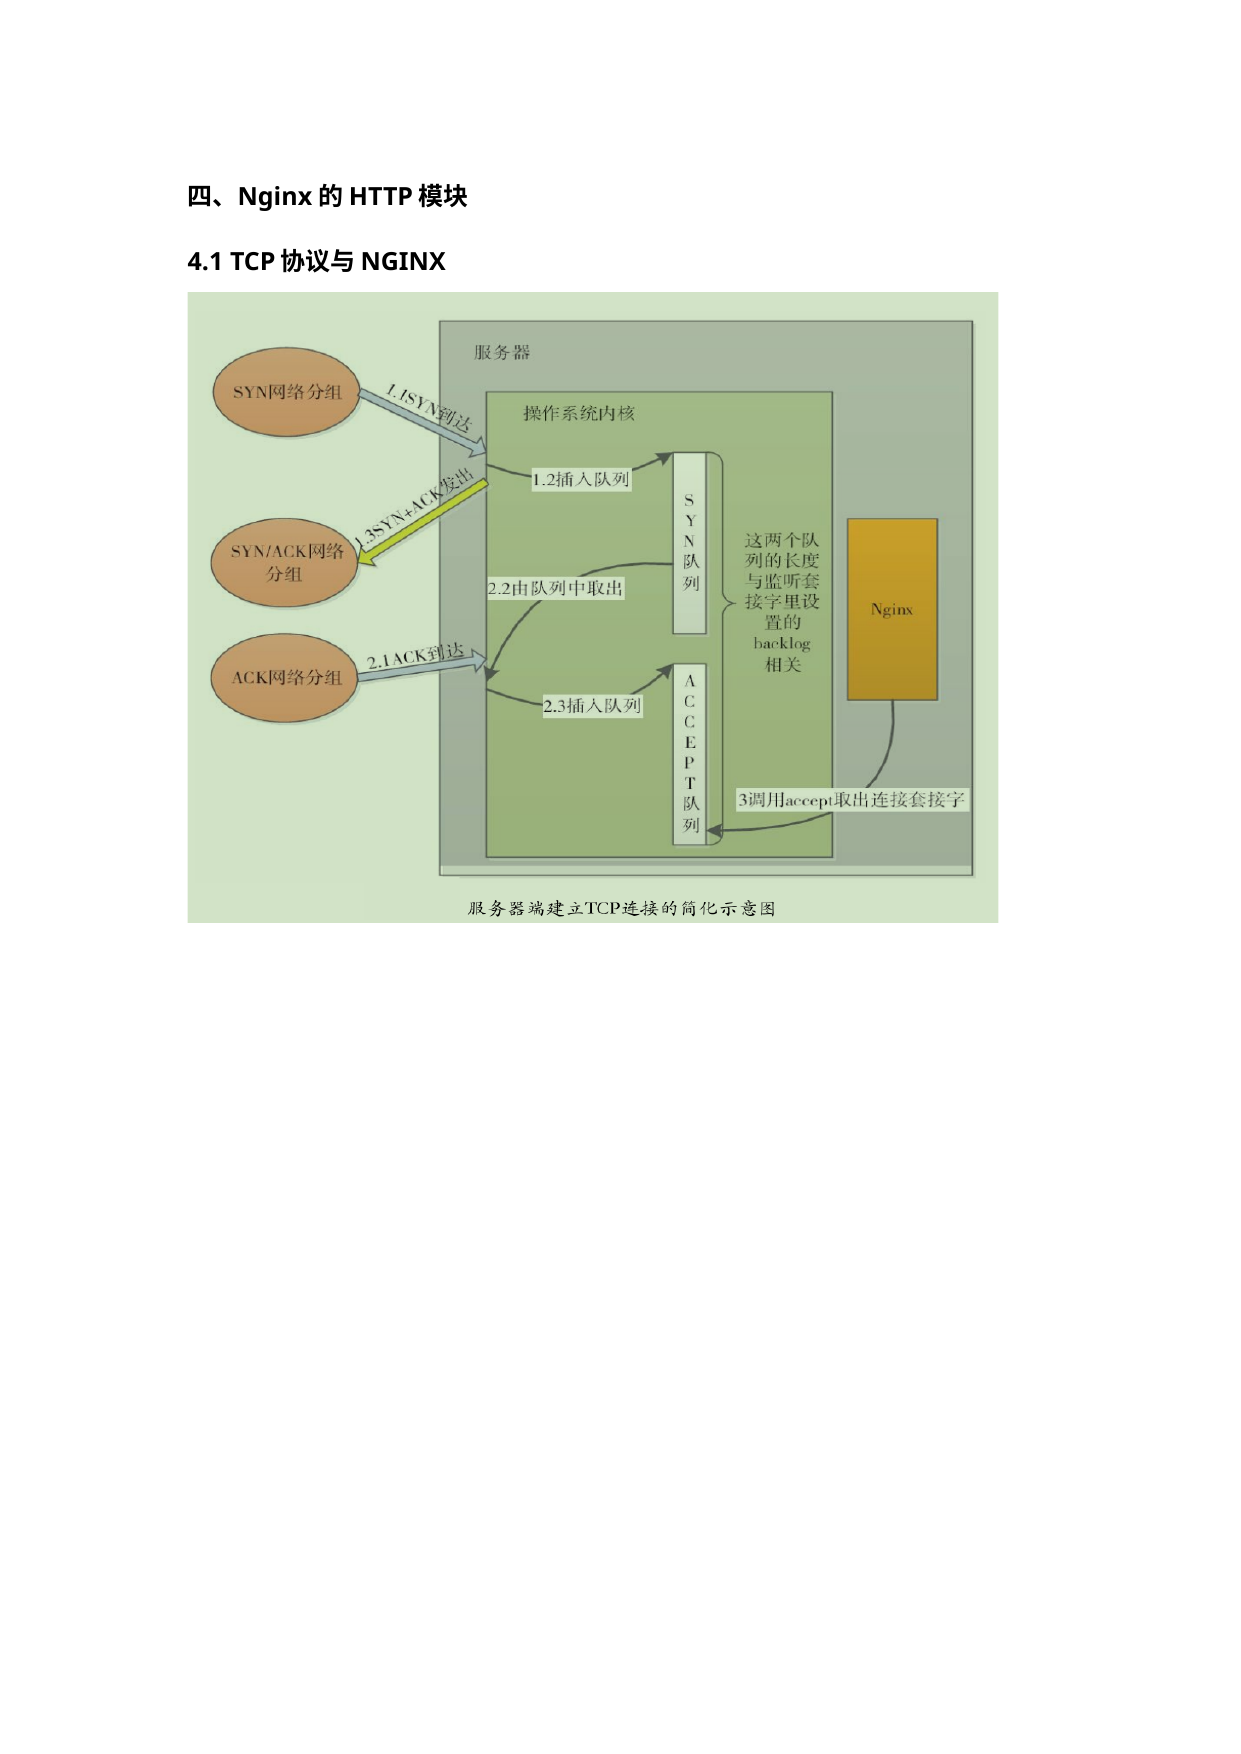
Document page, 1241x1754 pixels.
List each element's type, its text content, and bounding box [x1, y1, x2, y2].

picture [187, 292, 999, 923]
text 四、Nginx 的HTTP模块 [187, 162, 1053, 227]
text 4.1 TCP协议与NGINX [187, 227, 1053, 292]
